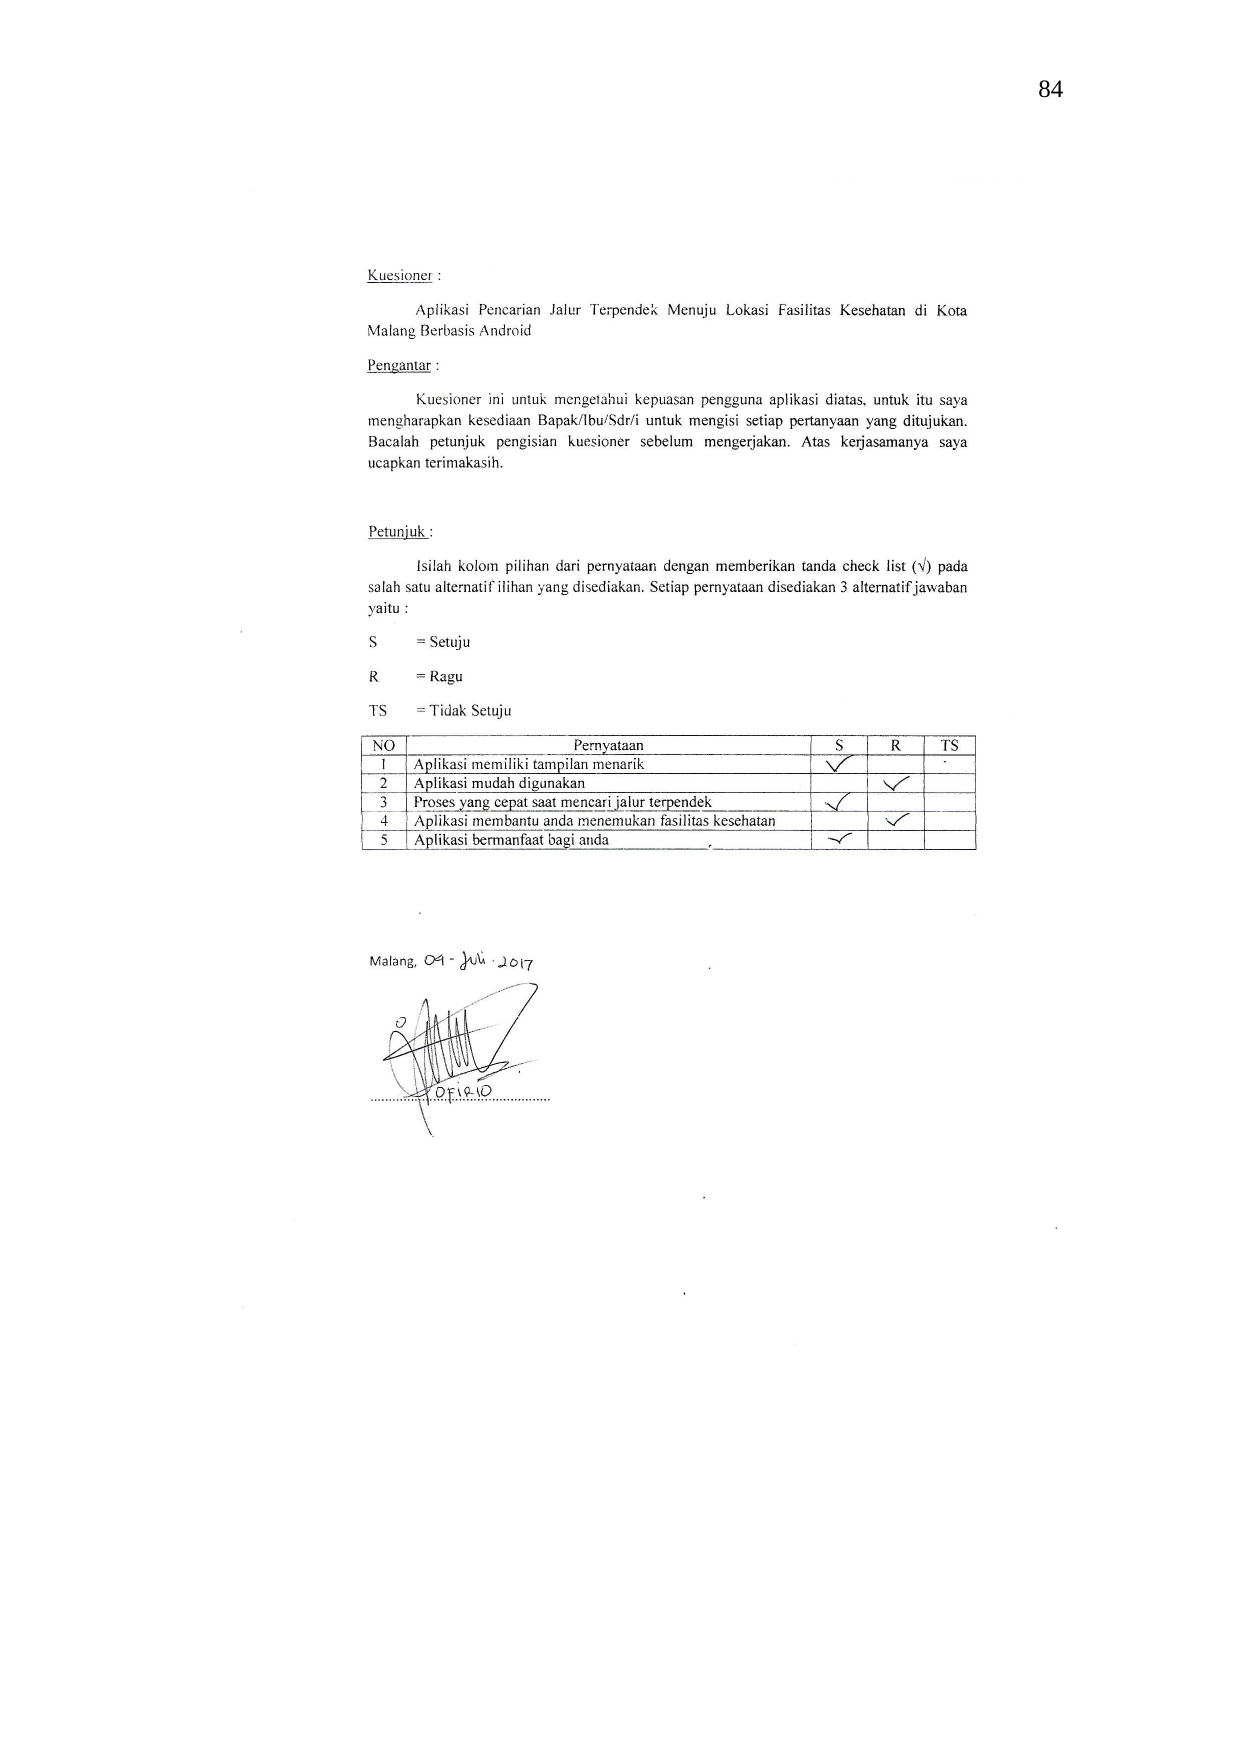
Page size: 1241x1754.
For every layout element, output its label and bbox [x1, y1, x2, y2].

picture [236, 177, 1063, 1346]
